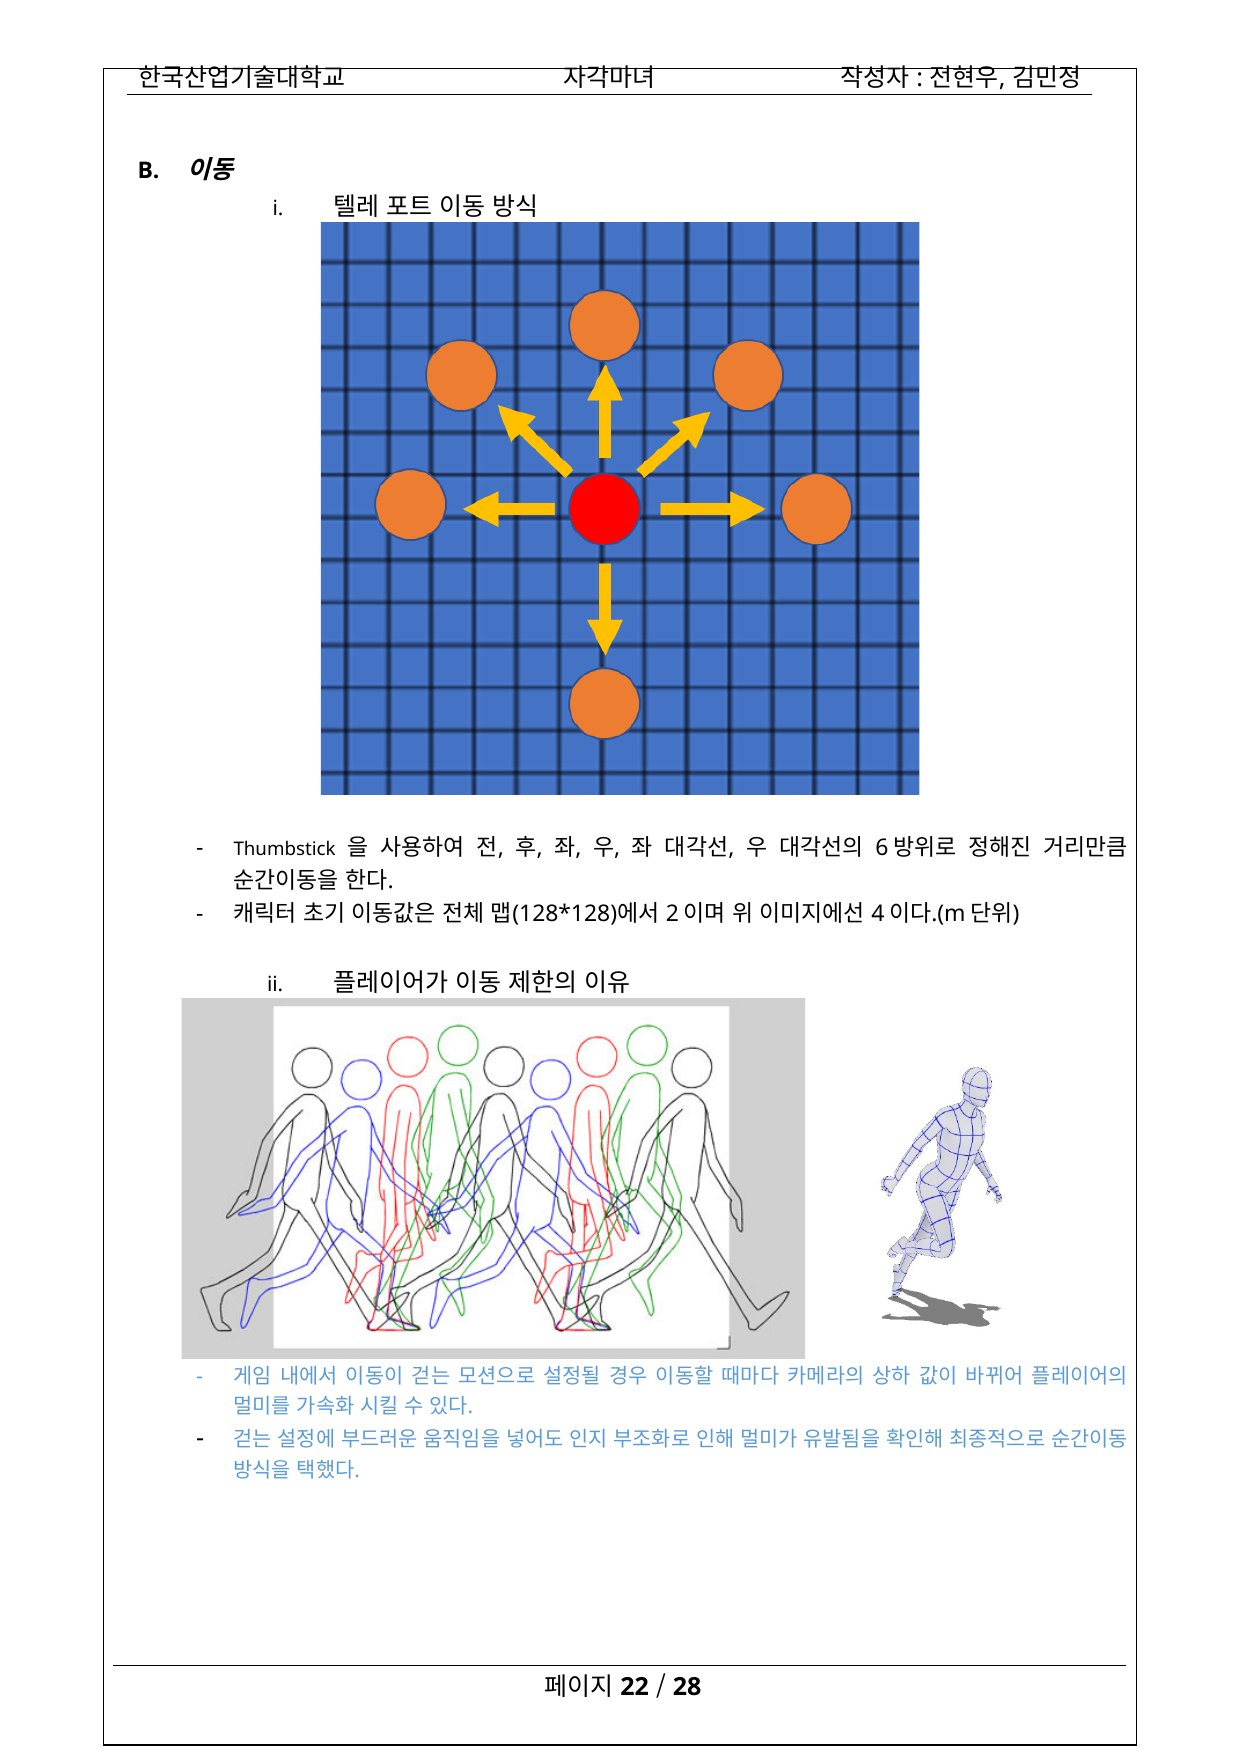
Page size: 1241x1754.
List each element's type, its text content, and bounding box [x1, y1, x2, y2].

subtitle 이동 [137, 150, 1103, 186]
list 걷는 설정에 부드러운 움직임을 넣어도 인지 부조화로 인해 멀미가 유발됨을 확인해 최종적으로 순간이동 방식을 택했다. [196, 1420, 1128, 1484]
list Thumbstick 을 사용하여 전, 후, 좌, 우, 좌 대각선, 우 대각선의 6방위로 정해진 거리만큼 순간이동을 한다. [196, 828, 1128, 895]
picture [181, 998, 1059, 1359]
subtitle 텔레 포트 이동 방식 [283, 186, 1128, 222]
subtitle 플레이어가 이동 제한의 이유 [283, 962, 1128, 999]
list 캐릭터 초기 이동값은 전체 맵(128*128)에서 2이며 위 이미지에선 4이다.(m단위) [196, 895, 1128, 928]
picture [320, 222, 920, 795]
list 게임 내에서 이동이 걷는 모션으로 설정될 경우 이동할 때마다 카메라의 상하 값이 바뀌어 플레이어의 멀미를 가속화 시킬 수 있다. [196, 1359, 1128, 1420]
